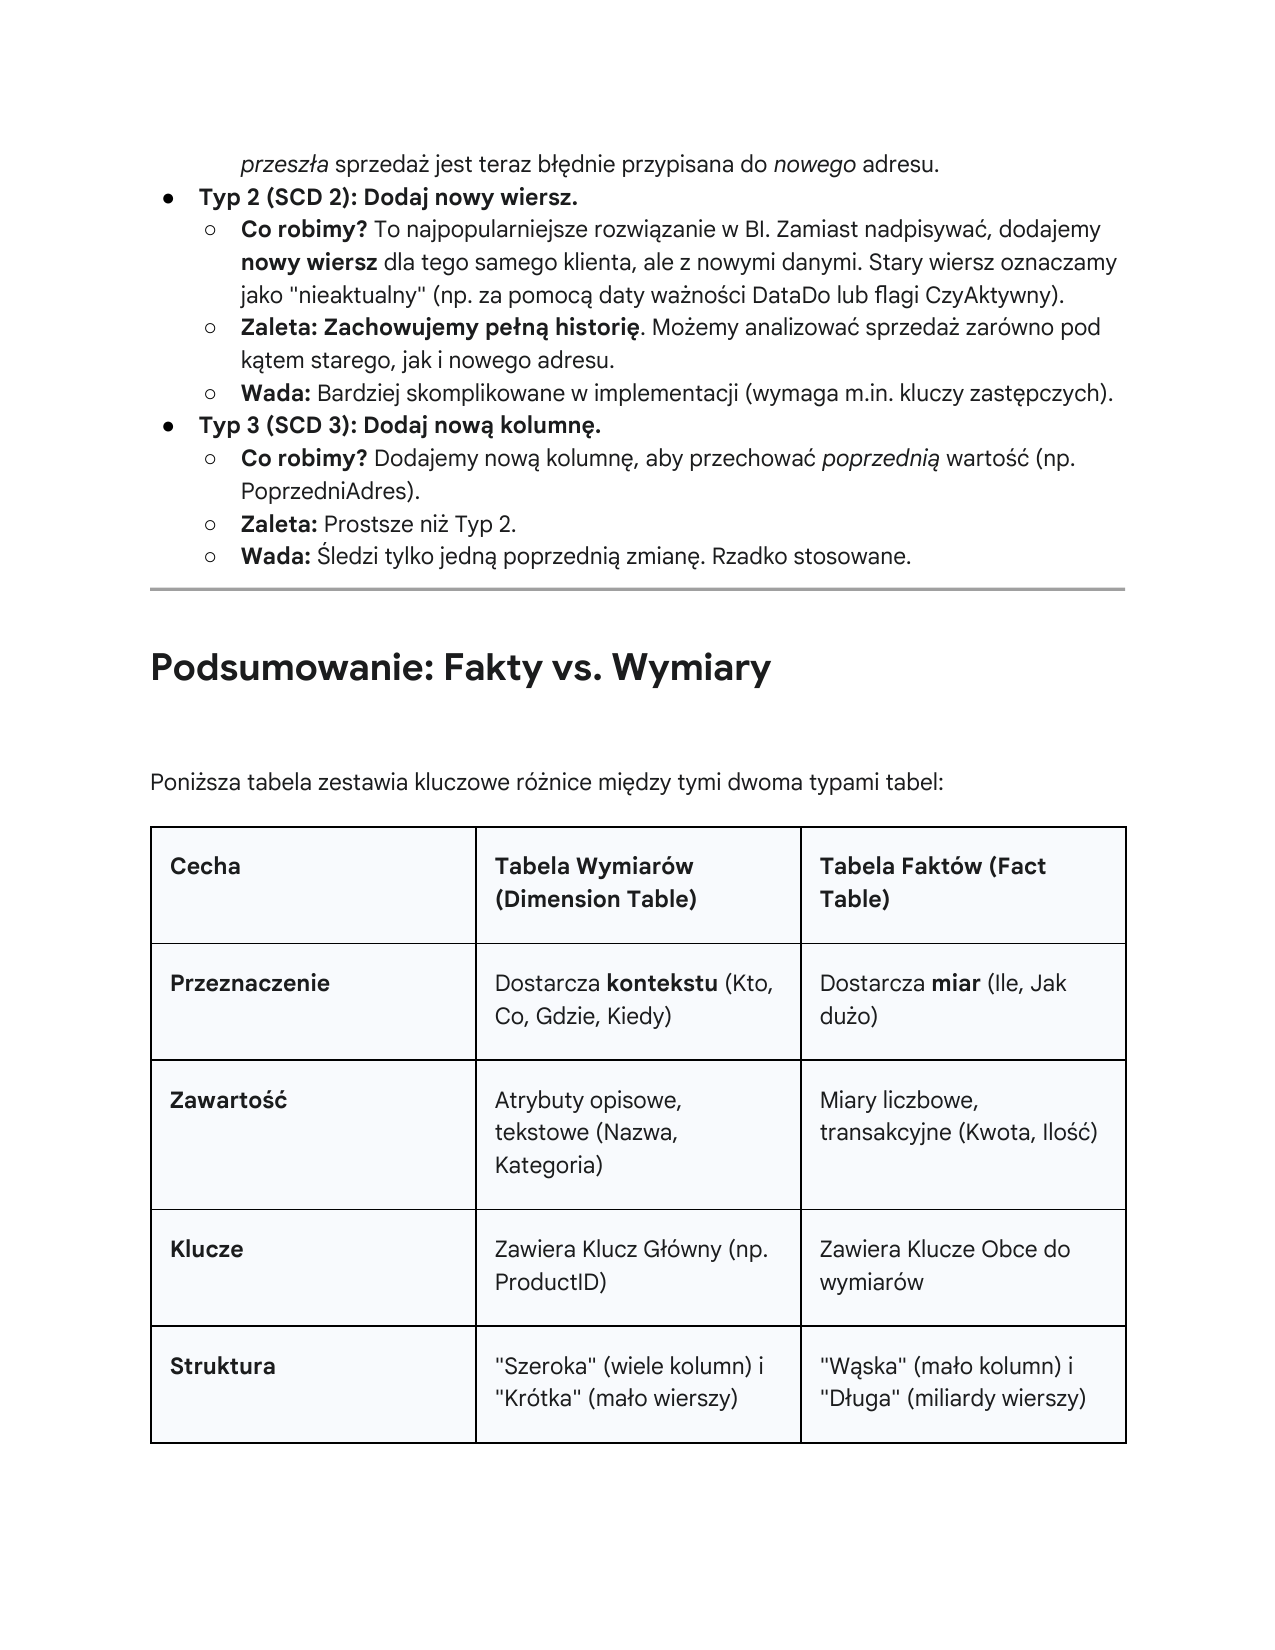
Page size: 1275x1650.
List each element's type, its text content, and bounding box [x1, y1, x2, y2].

list Co robimy? To najpopularniejsze rozwiązanie w BI. Zamiast nadpisywać, dodajemy nowy wiersz dla tego samego klienta, ale z nowymi danymi. Stary wiersz oznaczamy jako "nieaktualny" (np. za pomocą daty ważności DataDo lub flagi CzyAktywny). [203, 215, 1125, 309]
table_header Tabela Wymiarów (Dimension Table) [477, 828, 800, 943]
table_cell Klucze [152, 1210, 475, 1325]
table_cell Zawiera Klucze Obce do wymiarów [802, 1210, 1125, 1325]
table_cell Przeznaczenie [152, 944, 475, 1059]
table_cell "Szeroka" (wiele kolumn) i "Krótka" (mało wierszy) [477, 1327, 800, 1442]
list Wada: Bardziej skomplikowane w implementacji (wymaga m.in. kluczy zastępczych). [203, 379, 1125, 408]
table_cell Zawiera Klucz Główny (np. ProductID) [477, 1210, 800, 1325]
table_header Tabela Faktów (Fact Table) [802, 828, 1125, 943]
text Poniższa tabela zestawia kluczowe różnice między tymi dwoma typami tabel: [150, 768, 1125, 797]
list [203, 150, 1125, 179]
list Typ 2 (SCD 2): Dodaj nowy wiersz. [161, 183, 1125, 211]
list Wada: Śledzi tylko jedną poprzednią zmianę. Rzadko stosowane. [203, 542, 1125, 571]
list Zaleta: Prostsze niż Typ 2. [203, 510, 1125, 538]
table_cell "Wąska" (mało kolumn) i "Długa" (miliardy wierszy) [802, 1327, 1125, 1442]
table_cell Miary liczbowe, transakcyjne (Kwota, Ilość) [802, 1061, 1125, 1209]
list Typ 3 (SCD 3): Dodaj nową kolumnę. [161, 412, 1125, 440]
table_cell Dostarcza kontekstu (Kto, Co, Gdzie, Kiedy) [477, 944, 800, 1059]
table_cell Atrybuty opisowe, tekstowe (Nazwa, Kategoria) [477, 1061, 800, 1209]
list Co robimy? Dodajemy nową kolumnę, aby przechować poprzednią wartość (np. PoprzedniAdres). [203, 444, 1125, 506]
subtitle Podsumowanie: Fakty vs. Wymiary [150, 644, 1125, 692]
table_cell Dostarcza miar (Ile, Jak dużo) [802, 944, 1125, 1059]
table_header Cecha [152, 828, 475, 943]
table_cell Struktura [152, 1327, 475, 1442]
table_cell Zawartość [152, 1061, 475, 1209]
list Zaleta: Zachowujemy pełną historię. Możemy analizować sprzedaż zarówno pod kątem starego, jak i nowego adresu. [203, 313, 1125, 375]
